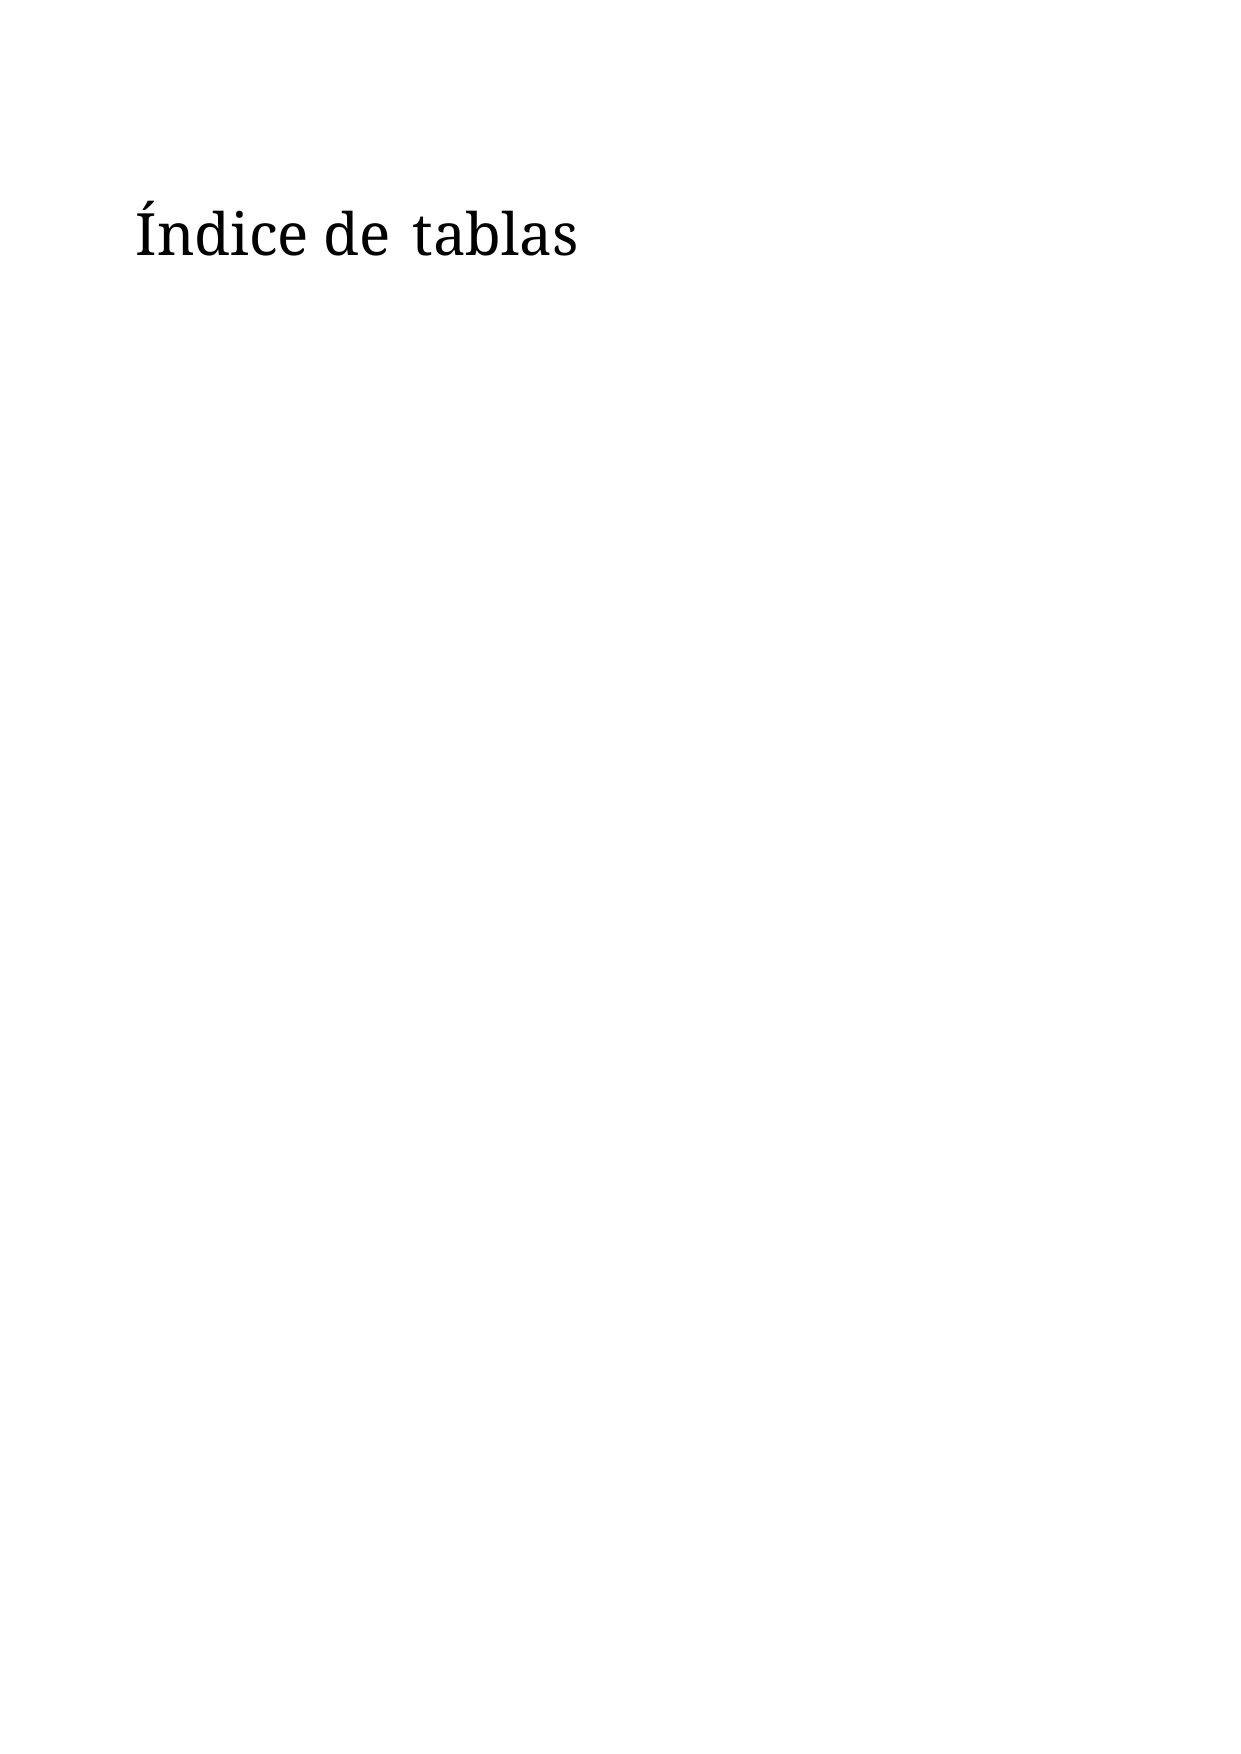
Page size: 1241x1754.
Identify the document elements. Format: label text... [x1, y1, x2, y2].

text Índice de tablas [135, 193, 1065, 272]
